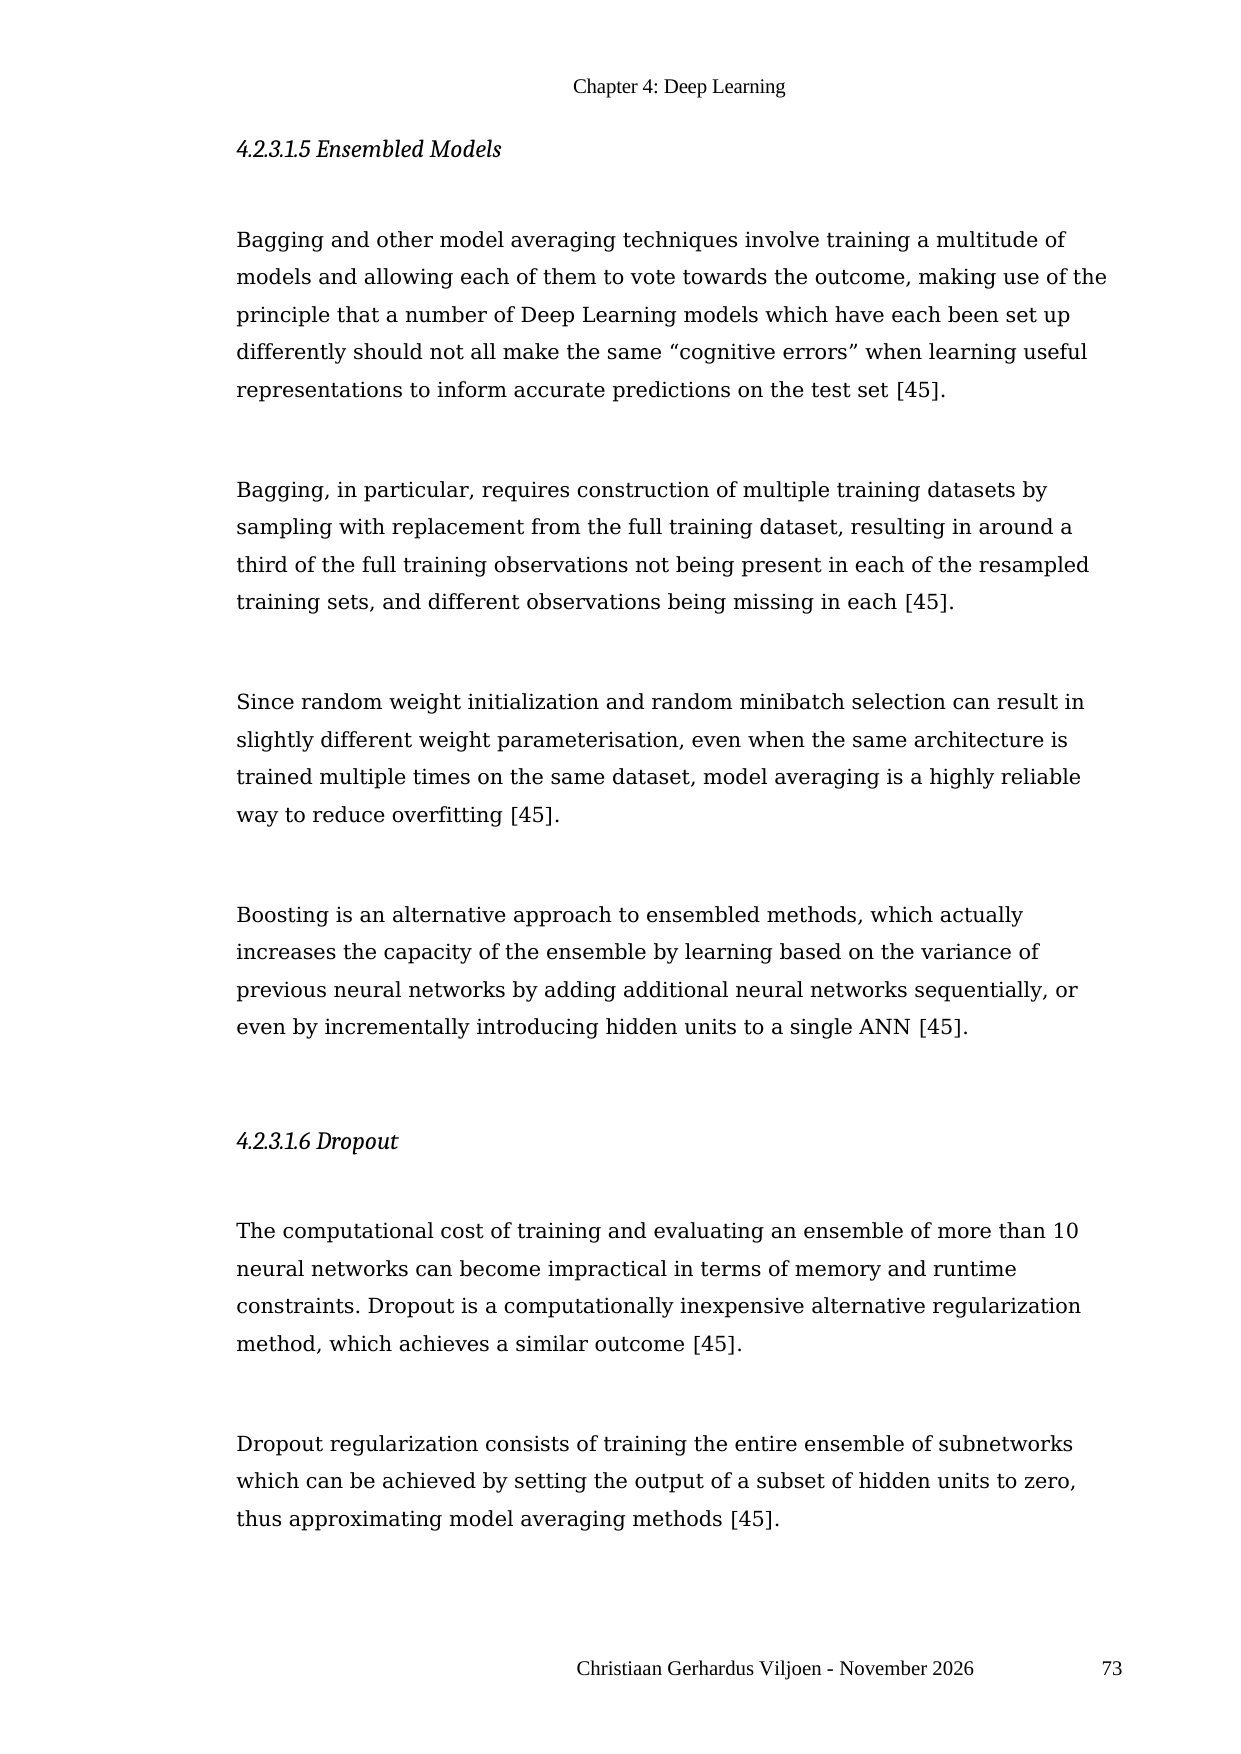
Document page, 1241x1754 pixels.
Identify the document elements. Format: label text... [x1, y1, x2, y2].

text The computational cost of training and evaluating an ensemble of more than 10 neural networks can become impractical in terms of memory and runtime constraints. Dropout is a computationally inexpensive alternative regularization method, which achieves a similar outcome . [236, 1218, 1122, 1355]
text Boosting is an alternative approach to ensembled methods, which actually increases the capacity of the ensemble by learning based on the variance of previous neural networks by adding additional neural networks sequentially, or even by incrementally introducing hidden units to a single ANN . [236, 902, 1122, 1039]
text Dropout regularization consists of training the entire ensemble of subnetworks which can be achieved by setting the output of a subset of hidden units to zero, thus approximating model averaging methods . [236, 1430, 1122, 1530]
text Bagging, in particular, requires construction of multiple training datasets by sampling with replacement from the full training dataset, resulting in around a third of the full training observations not being present in each of the resampled training sets, and different observations being missing in each . [236, 477, 1122, 614]
text Bagging and other model averaging techniques involve training a multitude of models and allowing each of them to vote towards the outcome, making use of the principle that a number of Deep Learning models which have each been set up differently should not all make the same “cognitive errors” when learning useful representations to inform accurate predictions on the test set . [236, 227, 1122, 402]
subtitle Ensembled Models [236, 135, 1122, 164]
text Since random weight initialization and random minibatch selection can result in slightly different weight parameterisation, even when the same architecture is trained multiple times on the same dataset, model averaging is a highly reliable way to reduce overfitting . [236, 689, 1122, 827]
subtitle Dropout [236, 1127, 1122, 1155]
